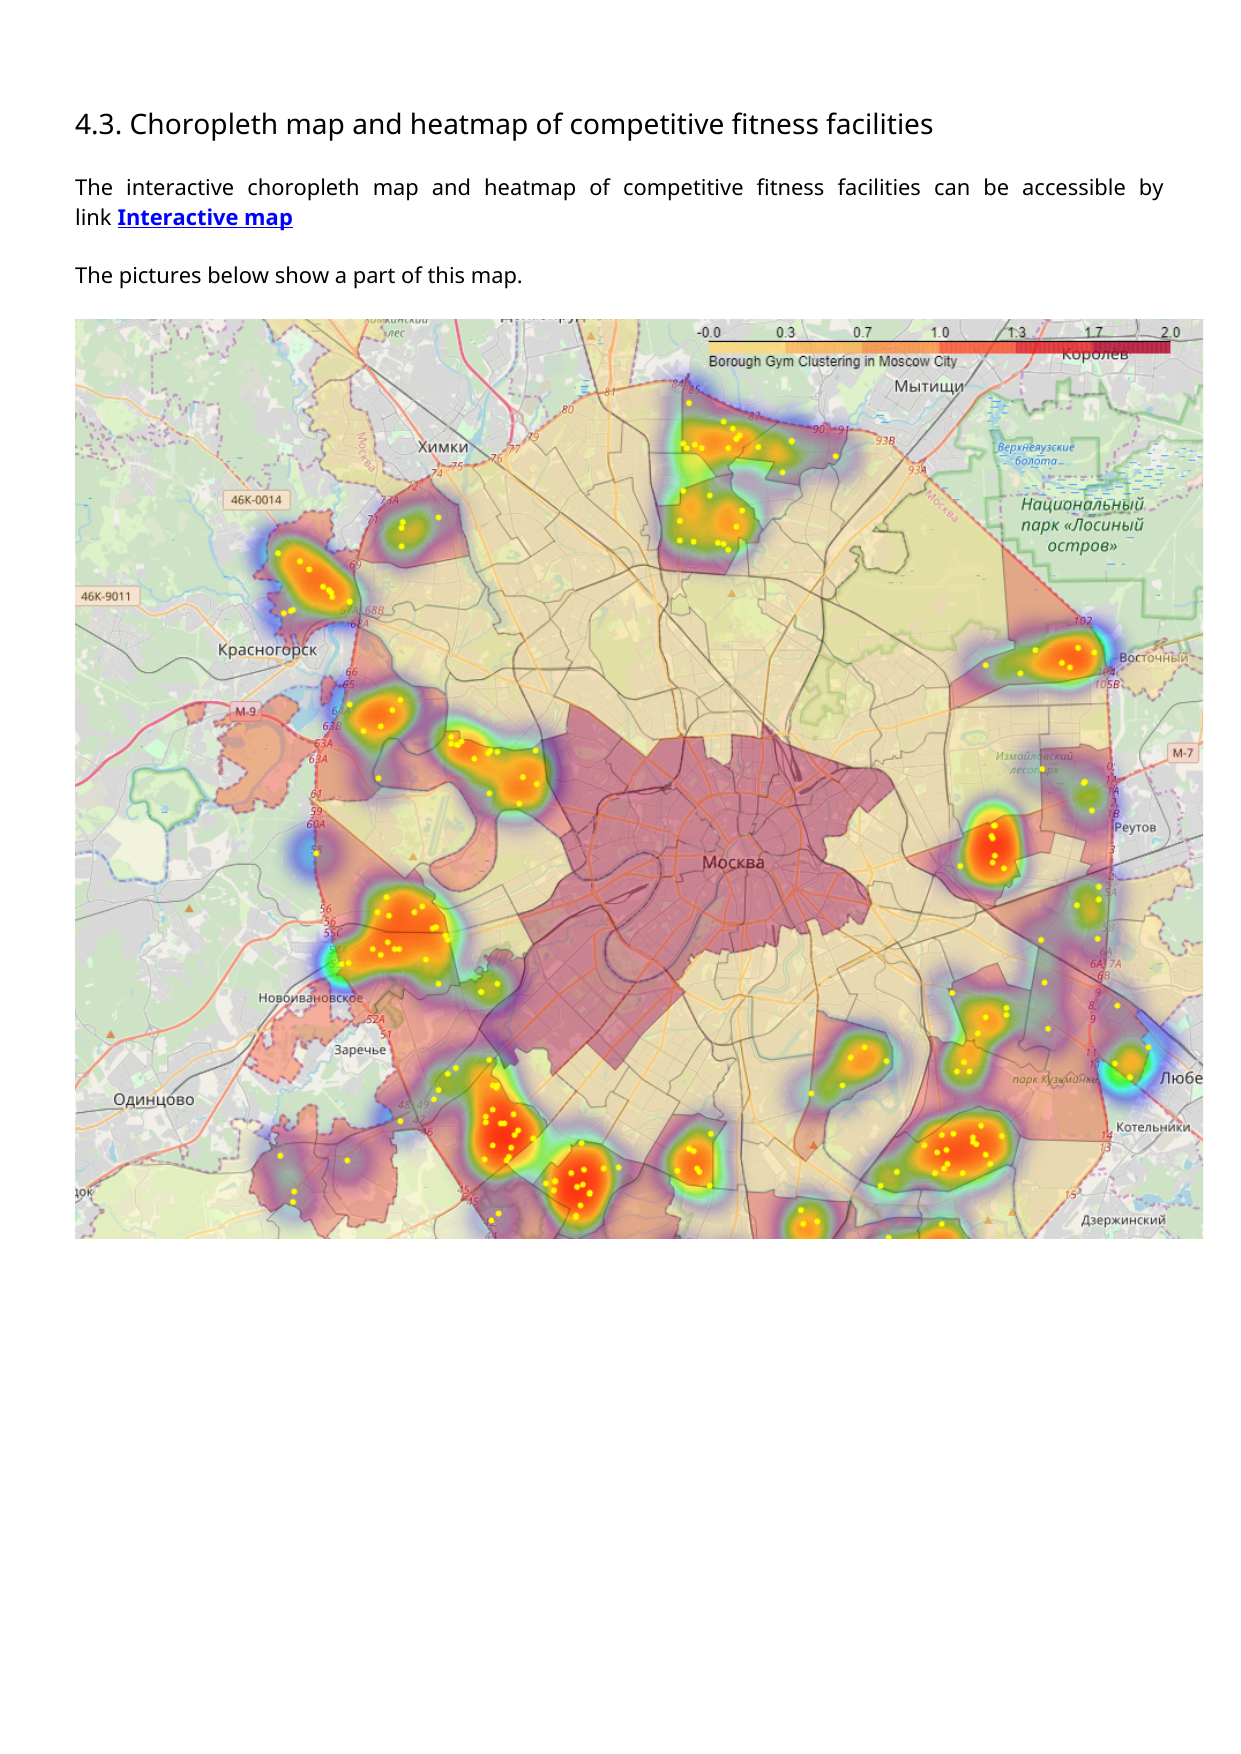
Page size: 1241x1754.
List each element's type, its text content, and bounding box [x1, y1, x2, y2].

picture [75, 319, 1204, 1239]
text The pictures below show a part of this map. [75, 260, 1165, 290]
subtitle 4.3. Choropleth map and heatmap of competitive fitness facilities [75, 104, 1165, 142]
text The interactive choropleth map and heatmap of competitive fitness facilities can be accessible by link Interactive map [75, 172, 1165, 231]
